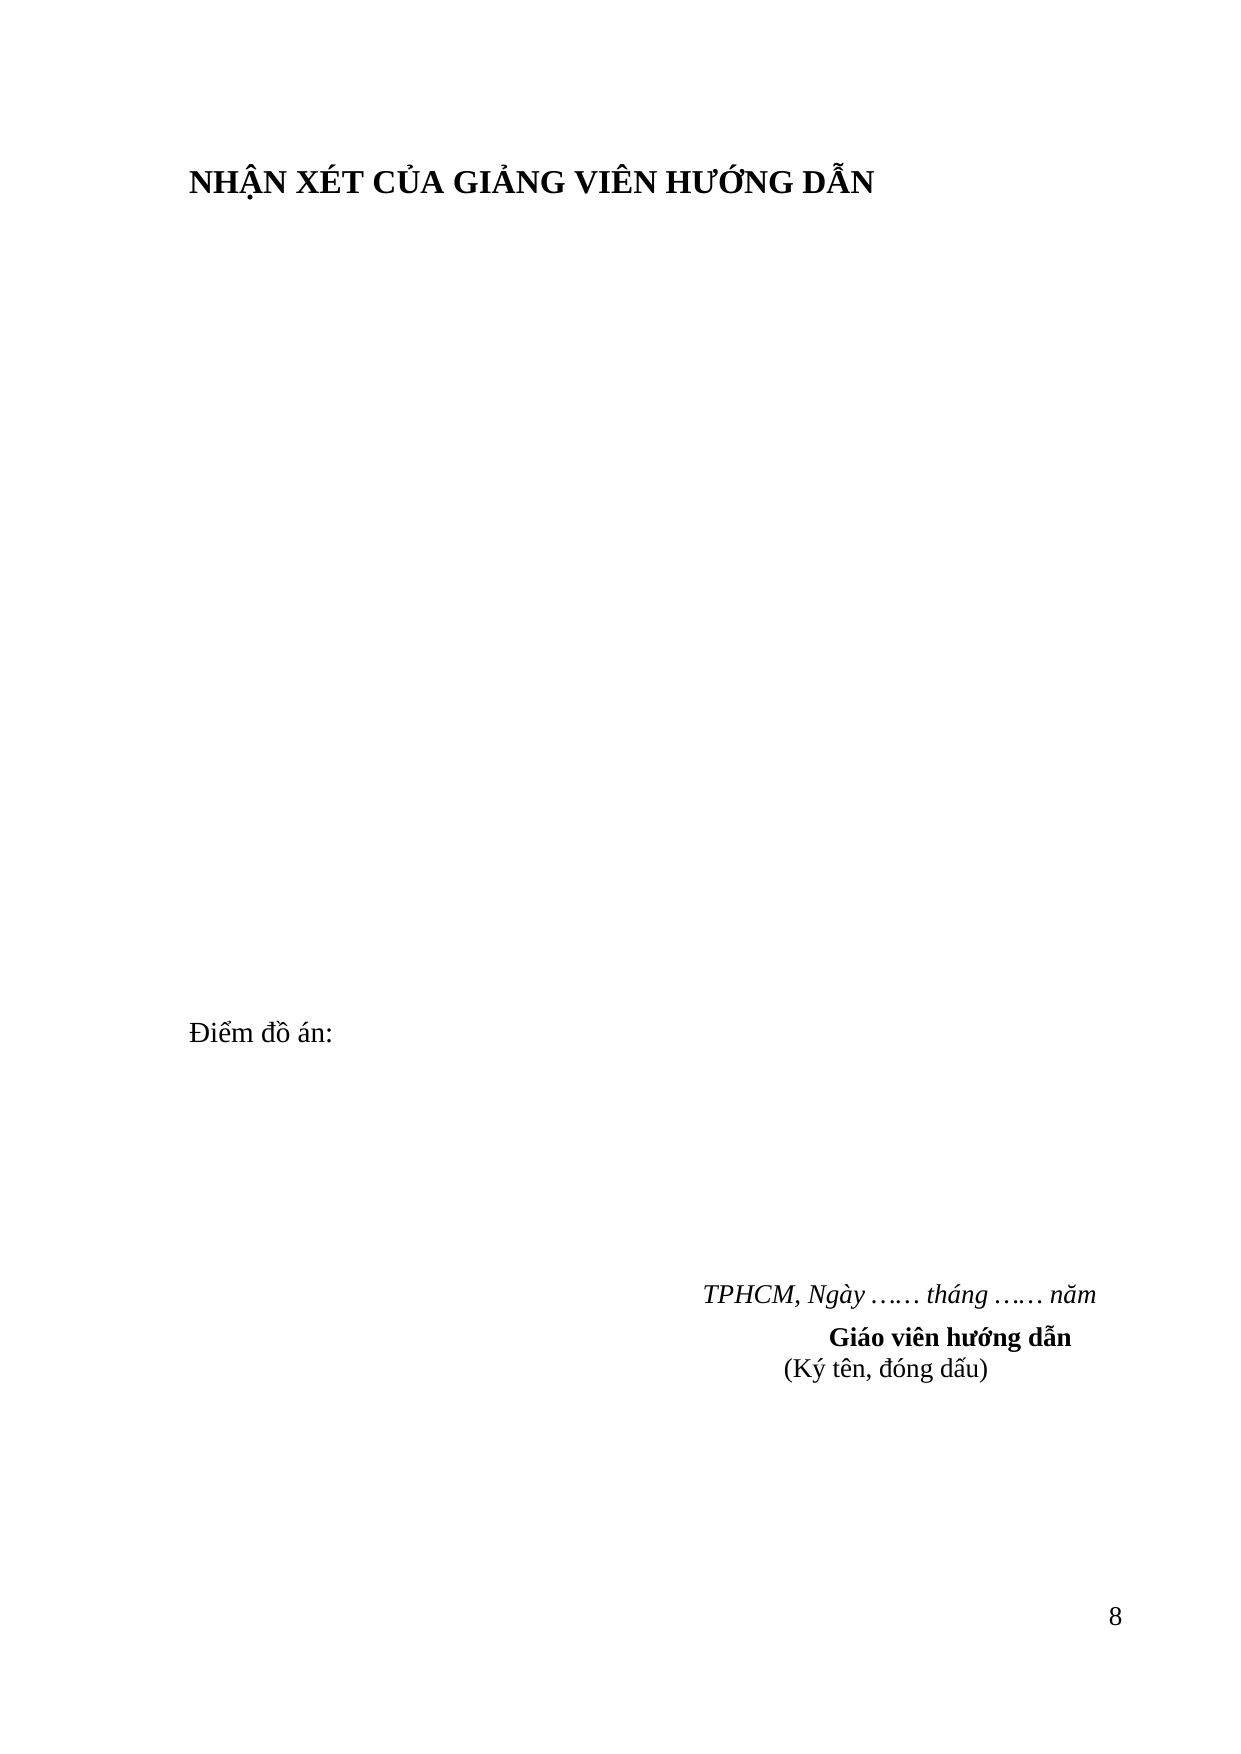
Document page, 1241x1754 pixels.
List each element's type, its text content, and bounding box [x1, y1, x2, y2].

text TPHCM, Ngày …… tháng …… năm [189, 1278, 1122, 1309]
text (Ký tên, đóng dấu) [189, 1352, 1122, 1384]
text Điểm đồ án: [189, 1015, 1122, 1113]
text NHẬN XÉT CỦA GIẢNG VIÊN HƯỚNG DẪN [189, 162, 1122, 201]
text Giáo viên hướng dẫn [639, 1321, 1122, 1352]
